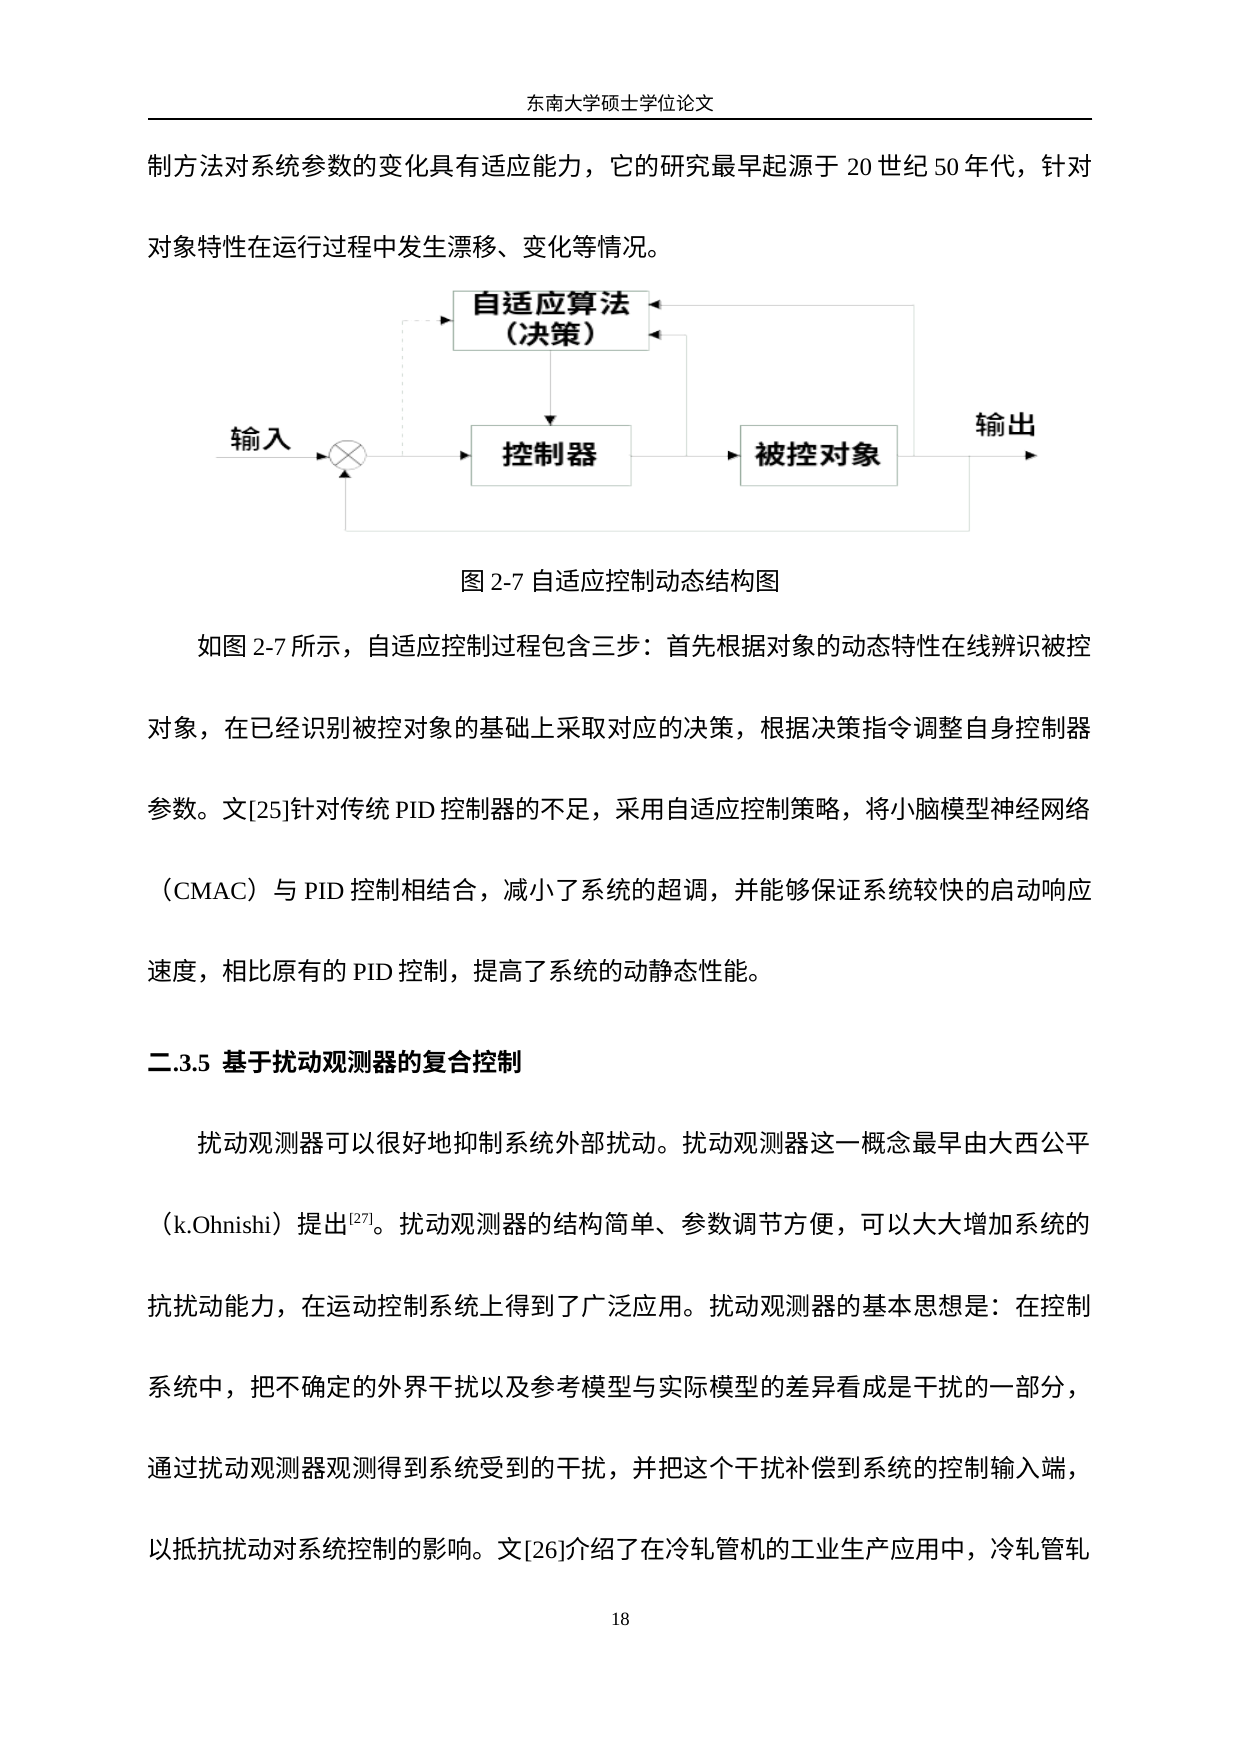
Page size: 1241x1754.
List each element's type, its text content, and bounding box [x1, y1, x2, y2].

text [148, 1109, 1092, 1580]
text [148, 132, 1092, 278]
subtitle 基于扰动观测器的复合控制 [148, 1028, 1092, 1093]
text 如图2-7所示，自适应控制过程包含三步：首先根据对象的动态特性在线辨识被控对象，在已经识别被控对象的基础上采取对应的决策，根据决策指令调整自身控制器参数。文[25]针对传统PID控制器的不足，采用自适应控制策略，将小脑模型神经网络（CMAC）与PID控制相结合，减小了系统的超调，并能够保证系统较快的启动响应速度，相比原有的PID控制，提高了系统的动静态性能。 [148, 612, 1092, 1002]
text 图2-7 自适应控制动态结构图 [148, 547, 1092, 612]
